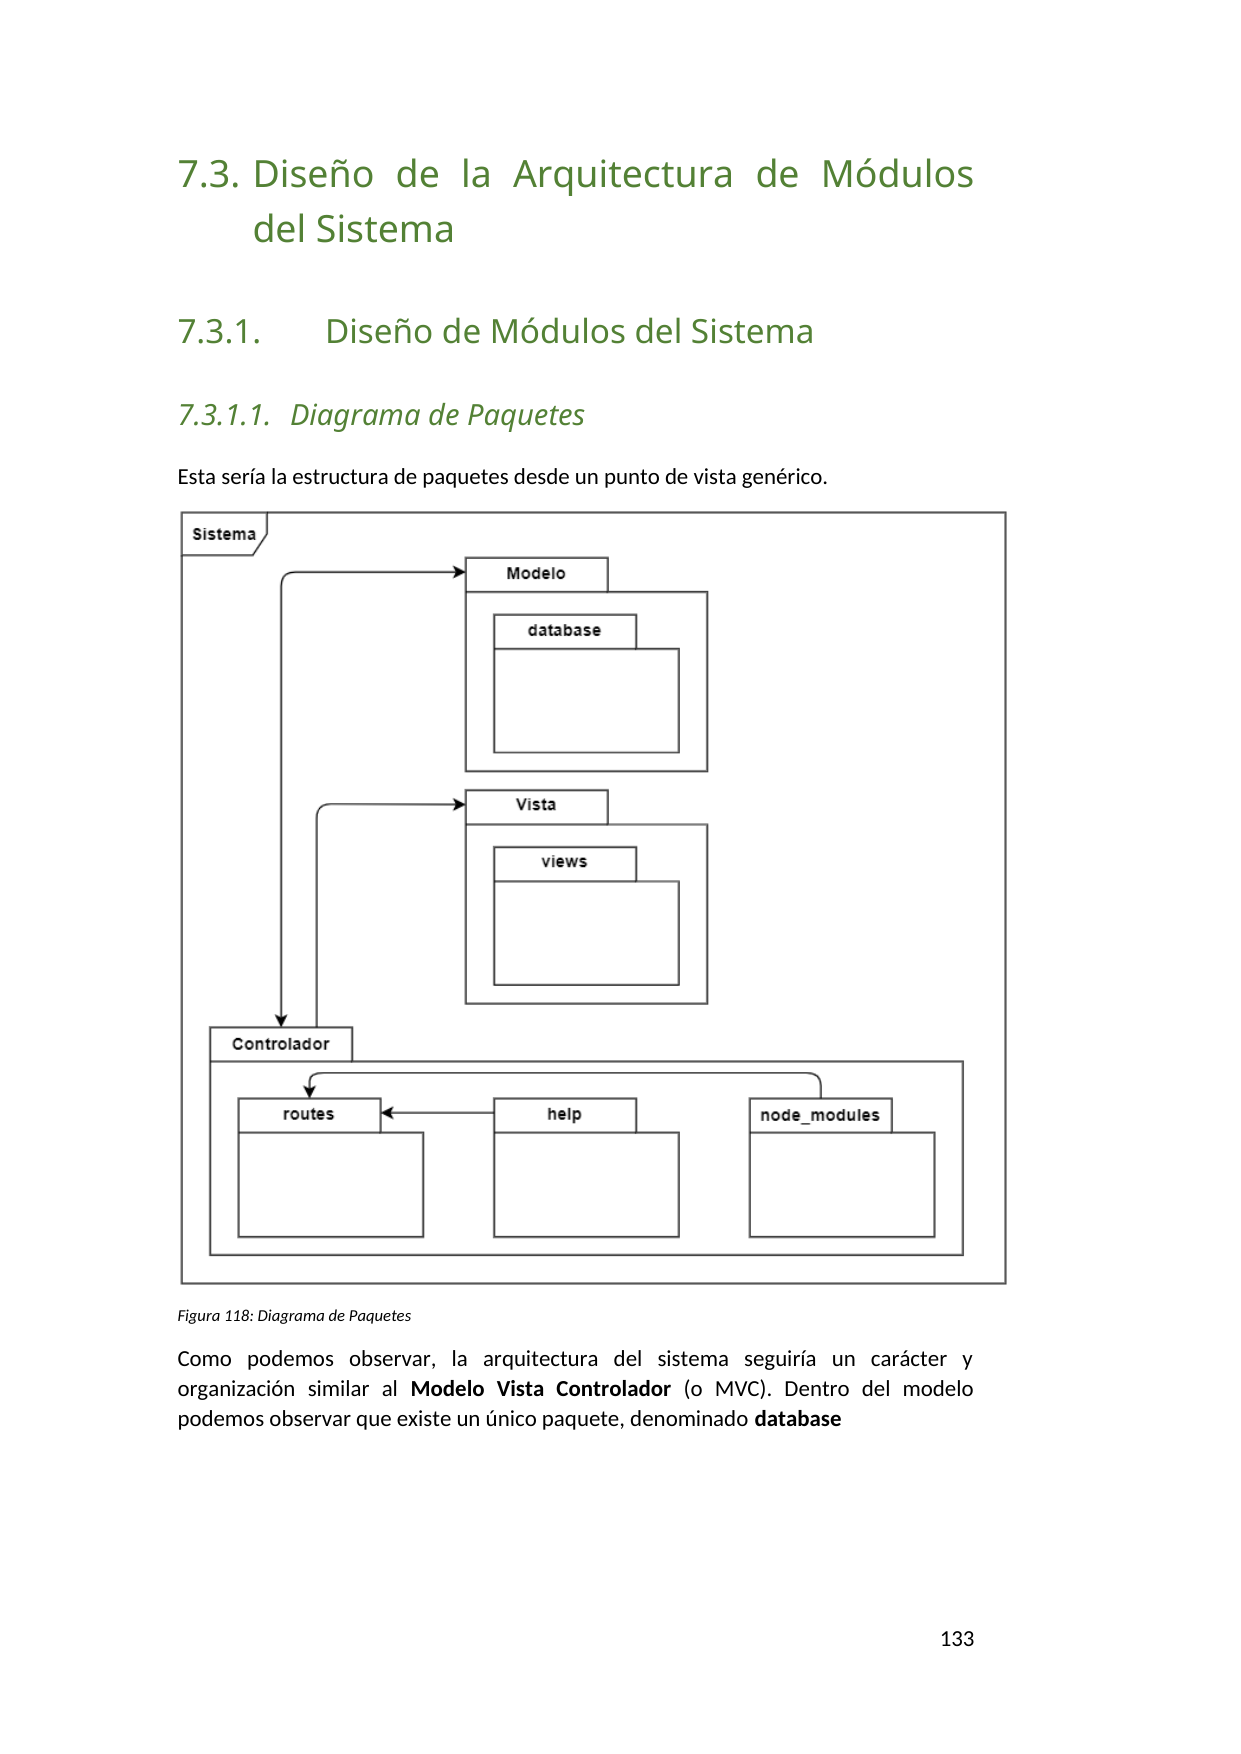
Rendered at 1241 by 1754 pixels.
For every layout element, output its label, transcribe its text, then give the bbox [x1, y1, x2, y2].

subtitle Diagrama de Paquetes [177, 394, 974, 434]
picture [177, 509, 1009, 1287]
text Figura 118: Diagrama de Paquetes [177, 1305, 974, 1326]
text Como podemos observar, la arquitectura del sistema seguiría un carácter y organización similar al Modelo Vista Controlador (o MVC). Dentro del modelo podemos observar que existe un único paquete, denominado database [177, 1344, 974, 1432]
subtitle Diseño de Módulos del Sistema [177, 308, 974, 353]
text Esta sería la estructura de paquetes desde un punto de vista genérico. [177, 462, 974, 490]
subtitle Diseño de la Arquitectura de Módulos del Sistema [177, 148, 974, 254]
